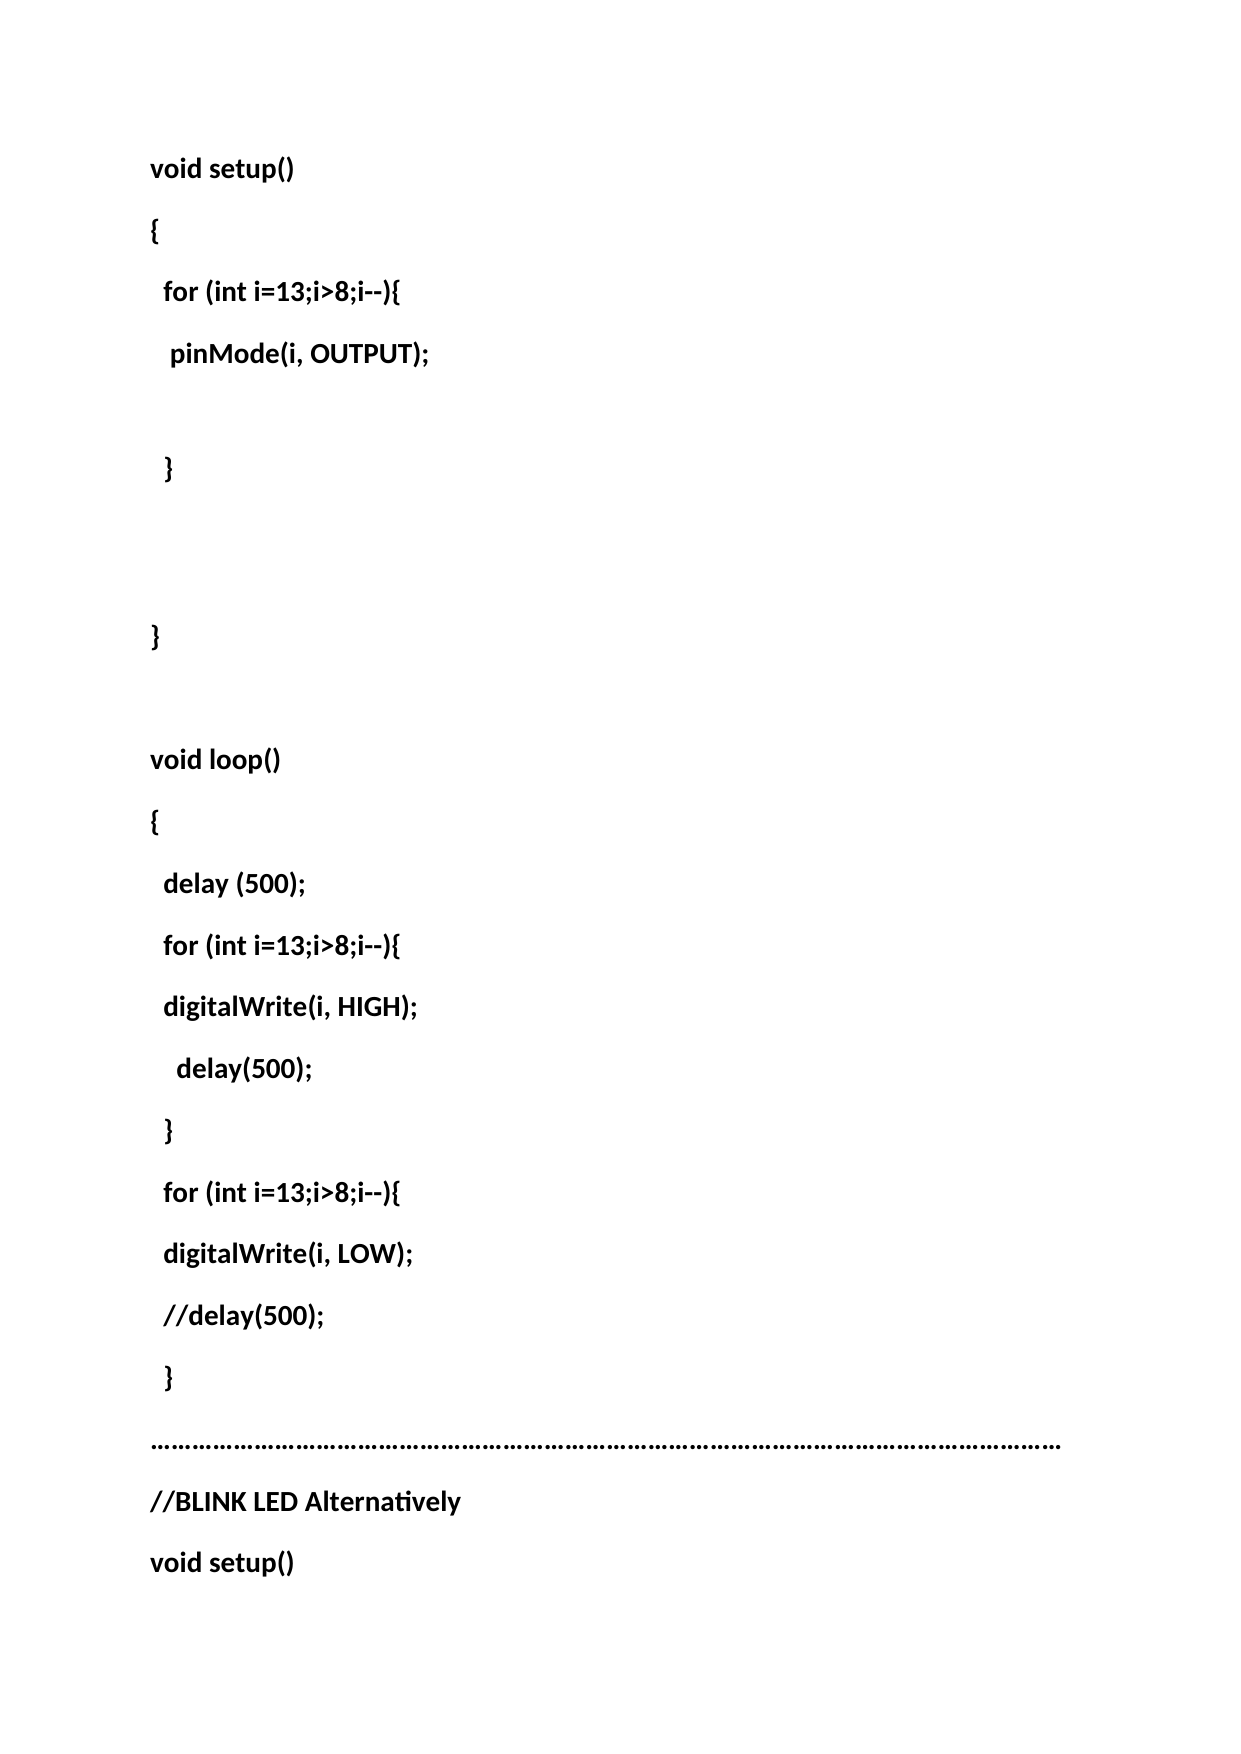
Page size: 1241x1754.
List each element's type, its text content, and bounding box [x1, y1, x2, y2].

text //BLINK LED Alternatively [150, 1483, 1090, 1518]
text } [150, 1359, 1090, 1395]
text for (int i=13;i>8;i--){ [150, 927, 1090, 962]
text { [150, 803, 1090, 839]
text delay(500); [150, 1050, 1090, 1086]
text } [150, 450, 1090, 486]
text { [150, 212, 1090, 247]
text //delay(500); [150, 1297, 1090, 1333]
text void loop() [150, 741, 1090, 777]
text void setup() [150, 150, 1090, 186]
text digitalWrite(i, HIGH); [150, 988, 1090, 1024]
text pinMode(i, OUTPUT); [150, 335, 1090, 371]
text } [150, 1112, 1090, 1148]
text …………………………………………………………………………………………………………………… [150, 1421, 1090, 1457]
text for (int i=13;i>8;i--){ [150, 273, 1090, 309]
text digitalWrite(i, LOW); [150, 1236, 1090, 1271]
text void setup() [150, 1544, 1090, 1580]
text delay (500); [150, 865, 1090, 901]
text for (int i=13;i>8;i--){ [150, 1174, 1090, 1209]
text } [150, 618, 1090, 653]
